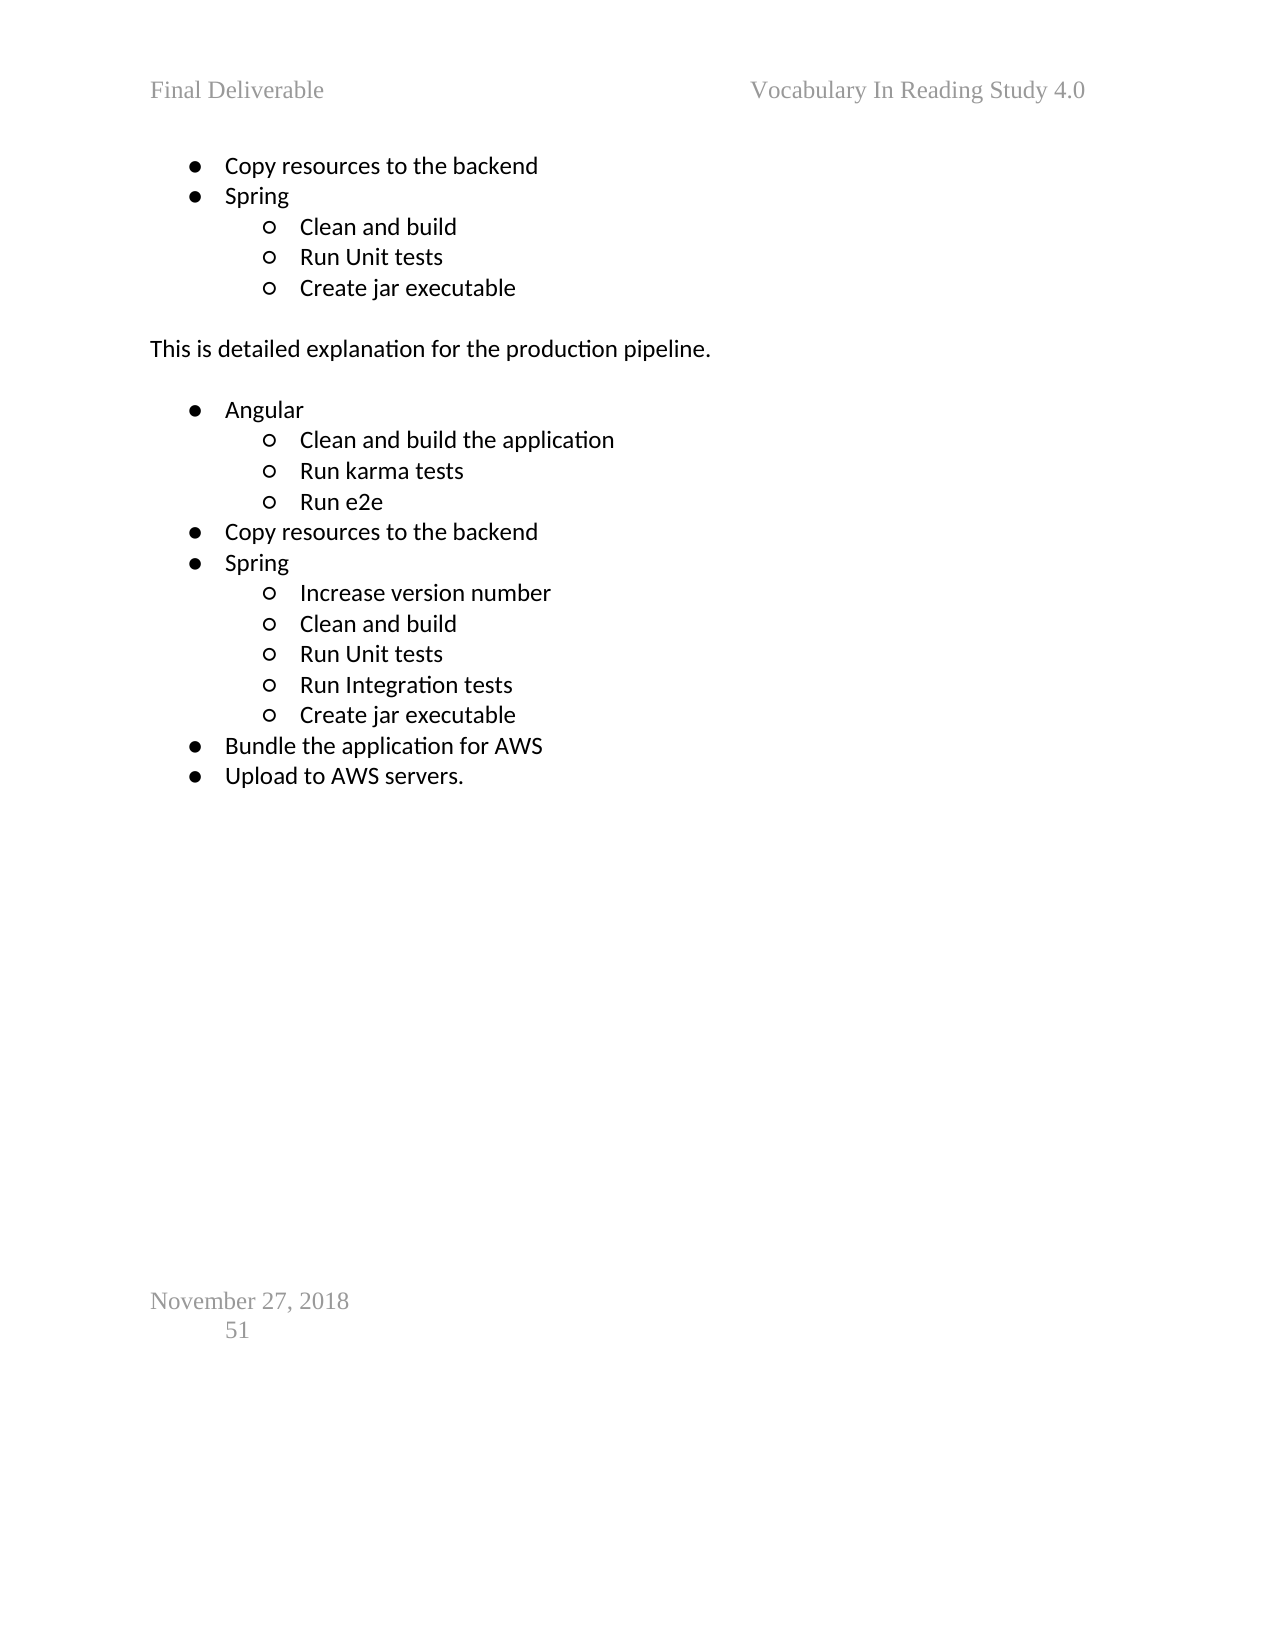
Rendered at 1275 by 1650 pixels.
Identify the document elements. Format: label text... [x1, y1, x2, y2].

list Create jar executable [262, 699, 1125, 730]
list Bundle the application for AWS [187, 730, 1125, 760]
list Run Integration tests [262, 669, 1125, 699]
list Run Unit tests [262, 638, 1125, 669]
list Create jar executable [262, 272, 1125, 303]
list Run Unit tests [262, 242, 1125, 272]
list Clean and build the application [262, 425, 1125, 455]
text This is detailed explanation for the production pipeline. [150, 333, 1125, 364]
list Spring [187, 181, 1125, 211]
list Spring [187, 547, 1125, 577]
list Copy resources to the backend [187, 150, 1125, 181]
list Upload to AWS servers. [187, 760, 1125, 791]
list Increase version number [262, 577, 1125, 608]
list Clean and build [262, 211, 1125, 242]
list Run karma tests [262, 455, 1125, 486]
list Copy resources to the backend [187, 516, 1125, 547]
list Run e2e [262, 486, 1125, 516]
list Clean and build [262, 608, 1125, 638]
list Angular [187, 394, 1125, 425]
